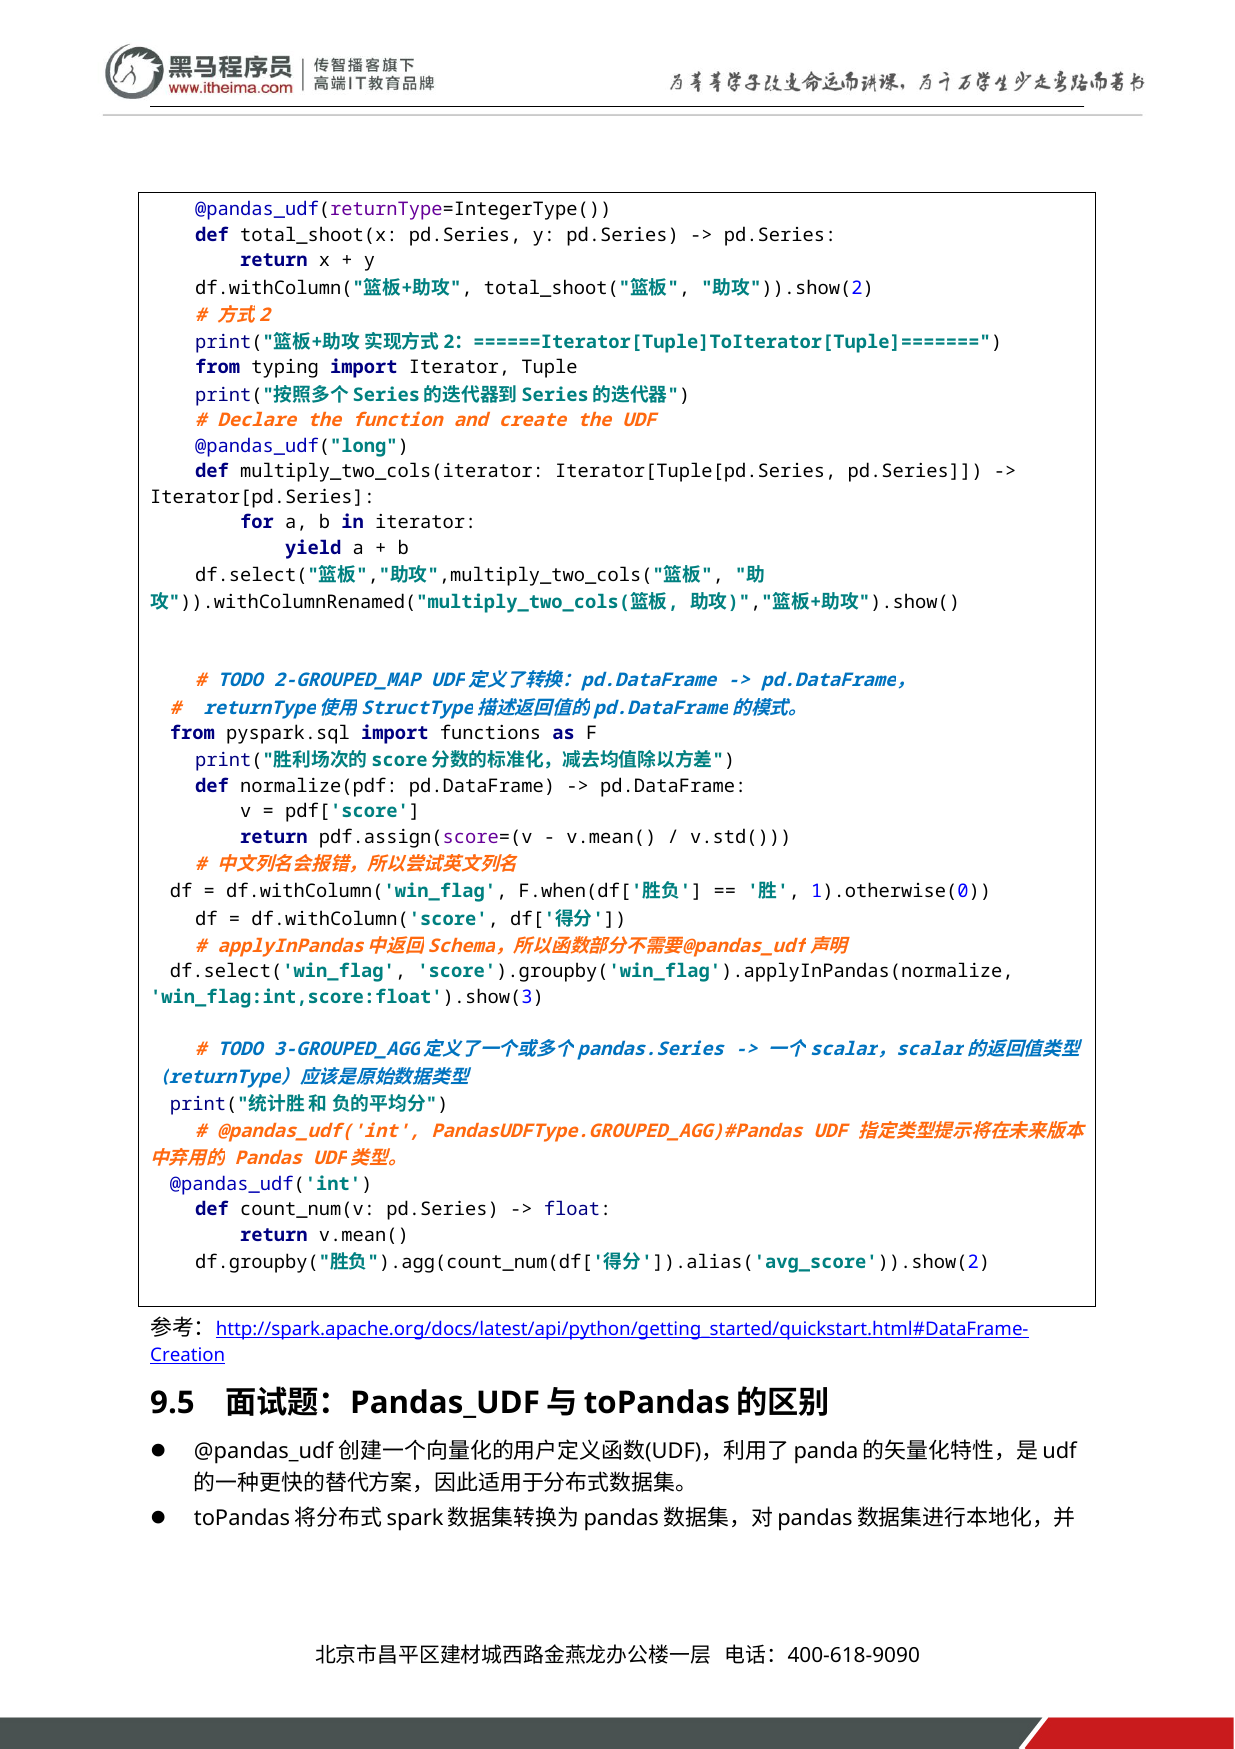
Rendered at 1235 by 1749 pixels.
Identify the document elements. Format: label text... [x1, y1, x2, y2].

list @pandas_udf 创建一个向量化的用户定义函数(UDF)，利用了panda的矢量化特性，是udf的一种更快的替代方案，因此适用于分布式数据集。 [150, 1433, 1084, 1497]
picture [0, 1658, 1234, 1749]
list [150, 1500, 1084, 1531]
picture [0, 0, 1235, 123]
text 参考：http://spark.apache.org/docs/latest/api/python/getting_started/quickstart.html#DataFrame-Creation [150, 1310, 1084, 1367]
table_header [139, 193, 1095, 1306]
subtitle 面试题：Pandas_UDF与toPandas的区别 [150, 1377, 1084, 1423]
